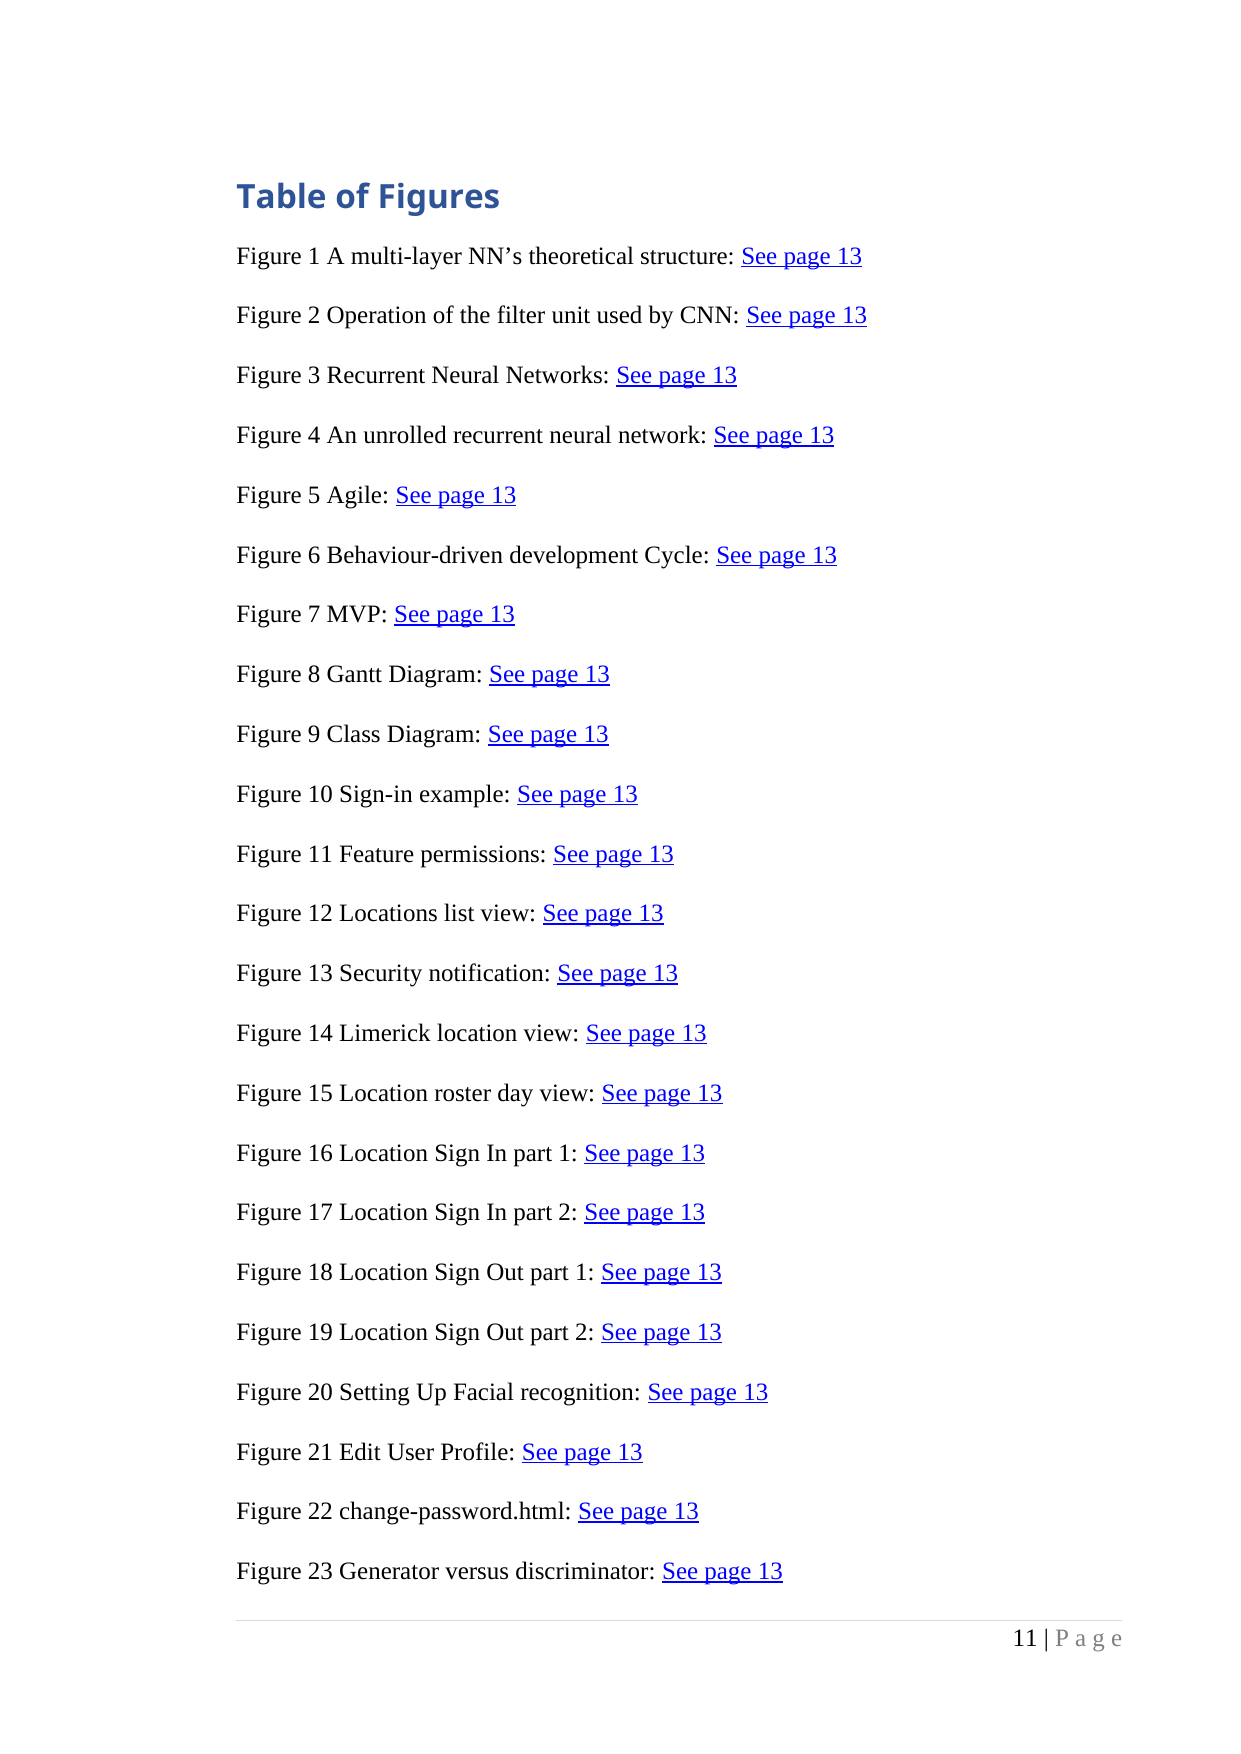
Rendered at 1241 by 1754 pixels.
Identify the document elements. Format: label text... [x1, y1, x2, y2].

text Figure 2 Operation of the filter unit used by CNN: See page 13 [236, 301, 1122, 329]
text Figure 1 A multi-layer NN’s theoretical structure: See page 13 [236, 241, 1122, 269]
text Figure 5 Agile: See page 13 [236, 480, 1122, 509]
text Figure 7 MVP: See page 13 [236, 599, 1122, 628]
text Figure 6 Behaviour-driven development Cycle: See page 13 [236, 540, 1122, 568]
text Figure 11 Feature permissions: See page 13 [236, 839, 1122, 867]
text Figure 4 An unrolled recurrent neural network: See page 13 [236, 420, 1122, 449]
text Figure 14 Limerick location view: See page 13 [236, 1018, 1122, 1047]
subtitle Table of Figures [236, 173, 1122, 218]
text Figure 3 Recurrent Neural Networks: See page 13 [236, 360, 1122, 389]
text Figure 20 Setting Up Facial recognition: See page 13 [236, 1377, 1122, 1406]
text Figure 15 Location roster day view: See page 13 [236, 1078, 1122, 1107]
text Figure 19 Location Sign Out part 2: See page 13 [236, 1317, 1122, 1346]
text Figure 18 Location Sign Out part 1: See page 13 [236, 1257, 1122, 1286]
text Figure 13 Security notification: See page 13 [236, 958, 1122, 987]
text Figure 12 Locations list view: See page 13 [236, 898, 1122, 927]
text Figure 21 Edit User Profile: See page 13 [236, 1437, 1122, 1465]
text Figure 9 Class Diagram: See page 13 [236, 719, 1122, 748]
text Figure 16 Location Sign In part 1: See page 13 [236, 1138, 1122, 1166]
text Figure 17 Location Sign In part 2: See page 13 [236, 1197, 1122, 1226]
text Figure 8 Gantt Diagram: See page 13 [236, 659, 1122, 688]
text Figure 10 Sign-in example: See page 13 [236, 779, 1122, 808]
text Figure 23 Generator versus discriminator: See page 13 [236, 1556, 1122, 1585]
text Figure 22 change-password.html: See page 13 [236, 1496, 1122, 1525]
